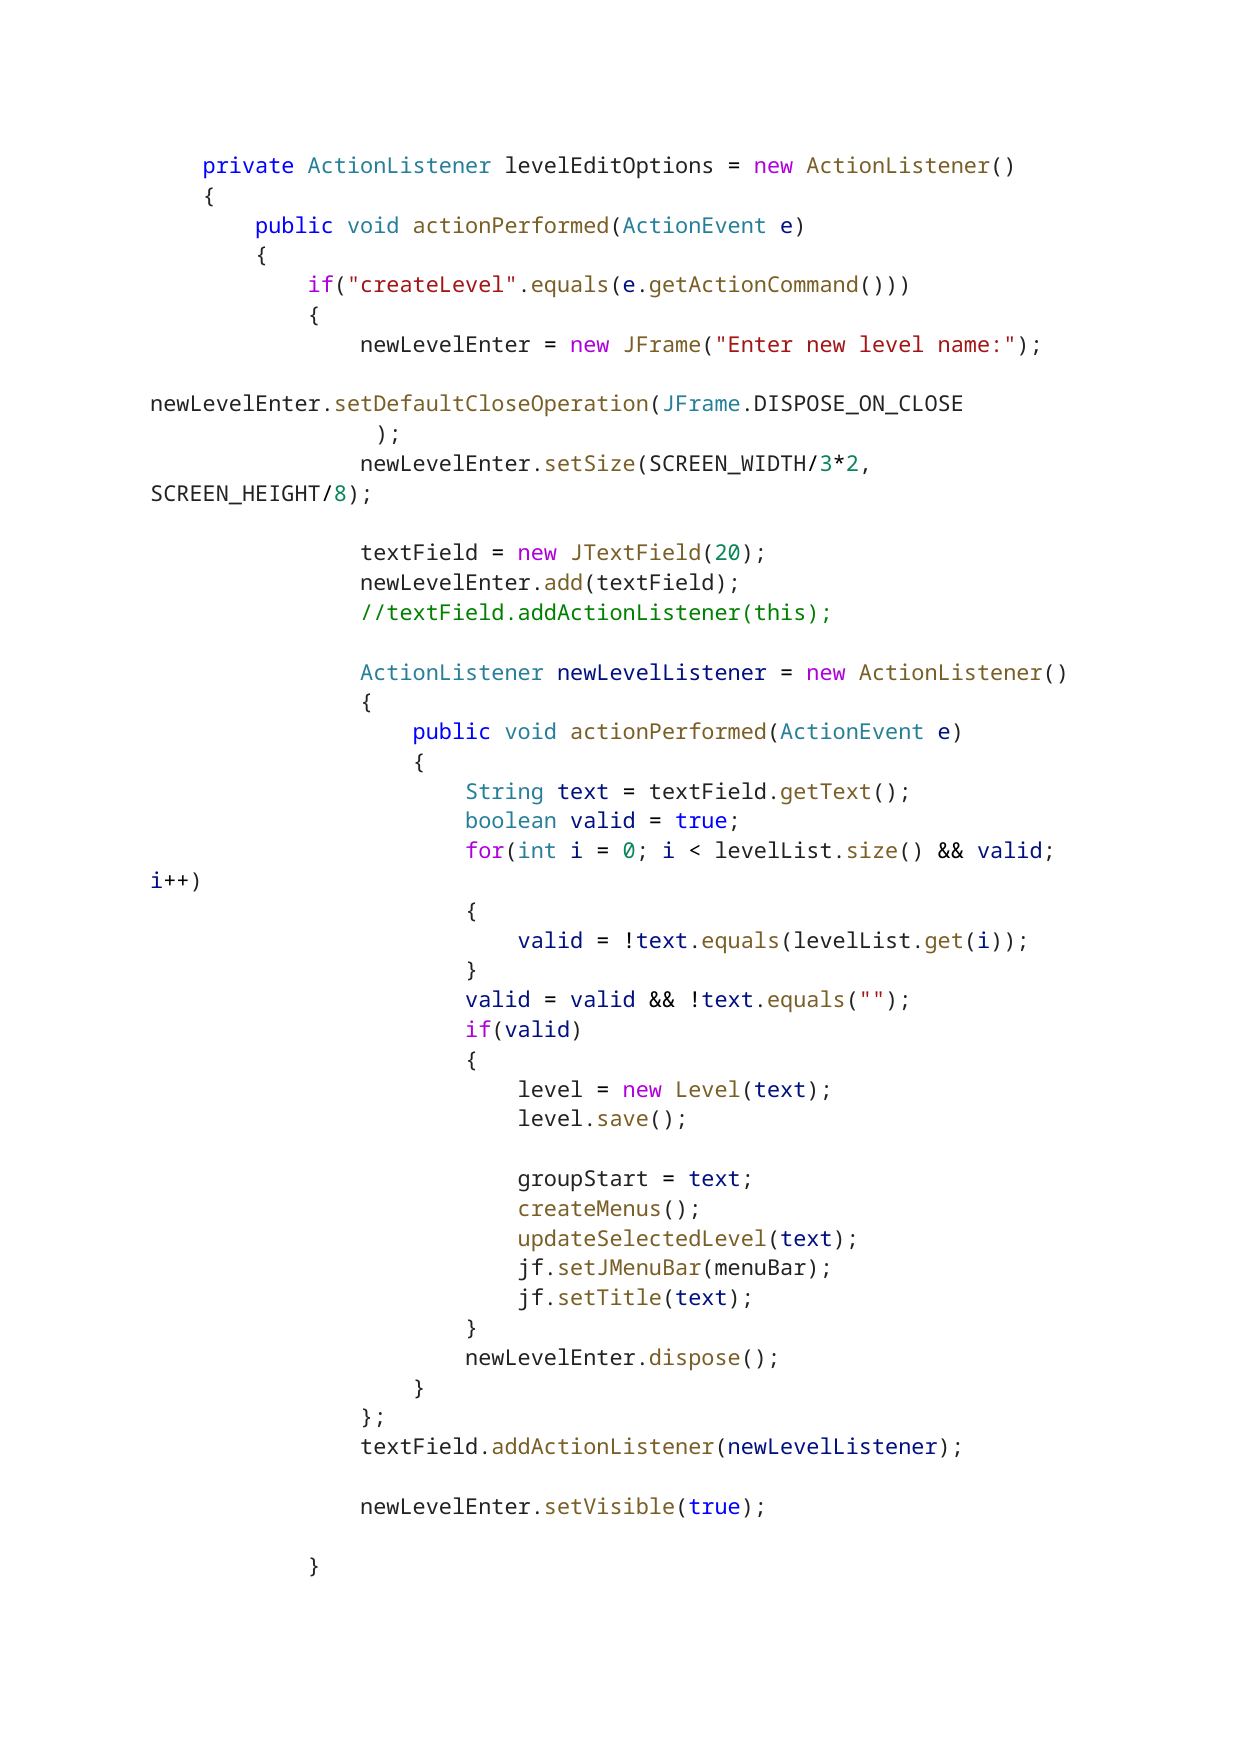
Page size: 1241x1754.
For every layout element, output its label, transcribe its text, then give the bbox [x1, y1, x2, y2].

text jf.setJMenuBar(menuBar); [150, 1252, 1090, 1282]
text ActionListener newLevelListener = new ActionListener() [150, 656, 1090, 686]
text { [150, 895, 1090, 924]
text createMenus(); [150, 1193, 1090, 1222]
text textField.addActionListener(newLevelListener); [150, 1431, 1090, 1461]
text { [150, 239, 1090, 269]
text if("createLevel".equals(e.getActionCommand())) [150, 269, 1090, 299]
text { [150, 180, 1090, 209]
text String text = textField.getText(); [150, 776, 1090, 805]
text for(int i = 0; i < levelList.size() && valid; i++) [150, 835, 1090, 895]
text newLevelEnter.setVisible(true); [150, 1491, 1090, 1520]
text level = new Level(text); [150, 1073, 1090, 1103]
text } [150, 954, 1090, 984]
text valid = valid && !text.equals(""); [150, 984, 1090, 1014]
text newLevelEnter.add(textField); [150, 567, 1090, 597]
text { [150, 299, 1090, 329]
text public void actionPerformed(ActionEvent e) [150, 716, 1090, 746]
text newLevelEnter.dispose(); [150, 1342, 1090, 1371]
text jf.setTitle(text); [150, 1282, 1090, 1312]
text groupStart = text; [150, 1163, 1090, 1193]
text valid = !text.equals(levelList.get(i)); [150, 924, 1090, 954]
text ); [300, 418, 1090, 448]
text public void actionPerformed(ActionEvent e) [150, 209, 1090, 239]
text level.save(); [150, 1103, 1090, 1133]
text }; [150, 1401, 1090, 1431]
text newLevelEnter.setSize(SCREEN_WIDTH/3*2, SCREEN_HEIGHT/8); [150, 448, 1090, 507]
text updateSelectedLevel(text); [150, 1222, 1090, 1252]
text newLevelEnter = new JFrame("Enter new level name:"); [150, 329, 1090, 358]
text newLevelEnter.setDefaultCloseOperation(JFrame.DISPOSE_ON_CLOSE [150, 358, 1090, 418]
text boolean valid = true; [150, 805, 1090, 835]
text private ActionListener levelEditOptions = new ActionListener() [150, 150, 1090, 180]
text //textField.addActionListener(this); [150, 597, 1090, 627]
text } [150, 1371, 1090, 1401]
text } [150, 1550, 1090, 1580]
text { [150, 1044, 1090, 1073]
text } [150, 1312, 1090, 1342]
text if(valid) [150, 1014, 1090, 1044]
text { [150, 746, 1090, 776]
text textField = new JTextField(20); [150, 537, 1090, 567]
text { [150, 686, 1090, 716]
